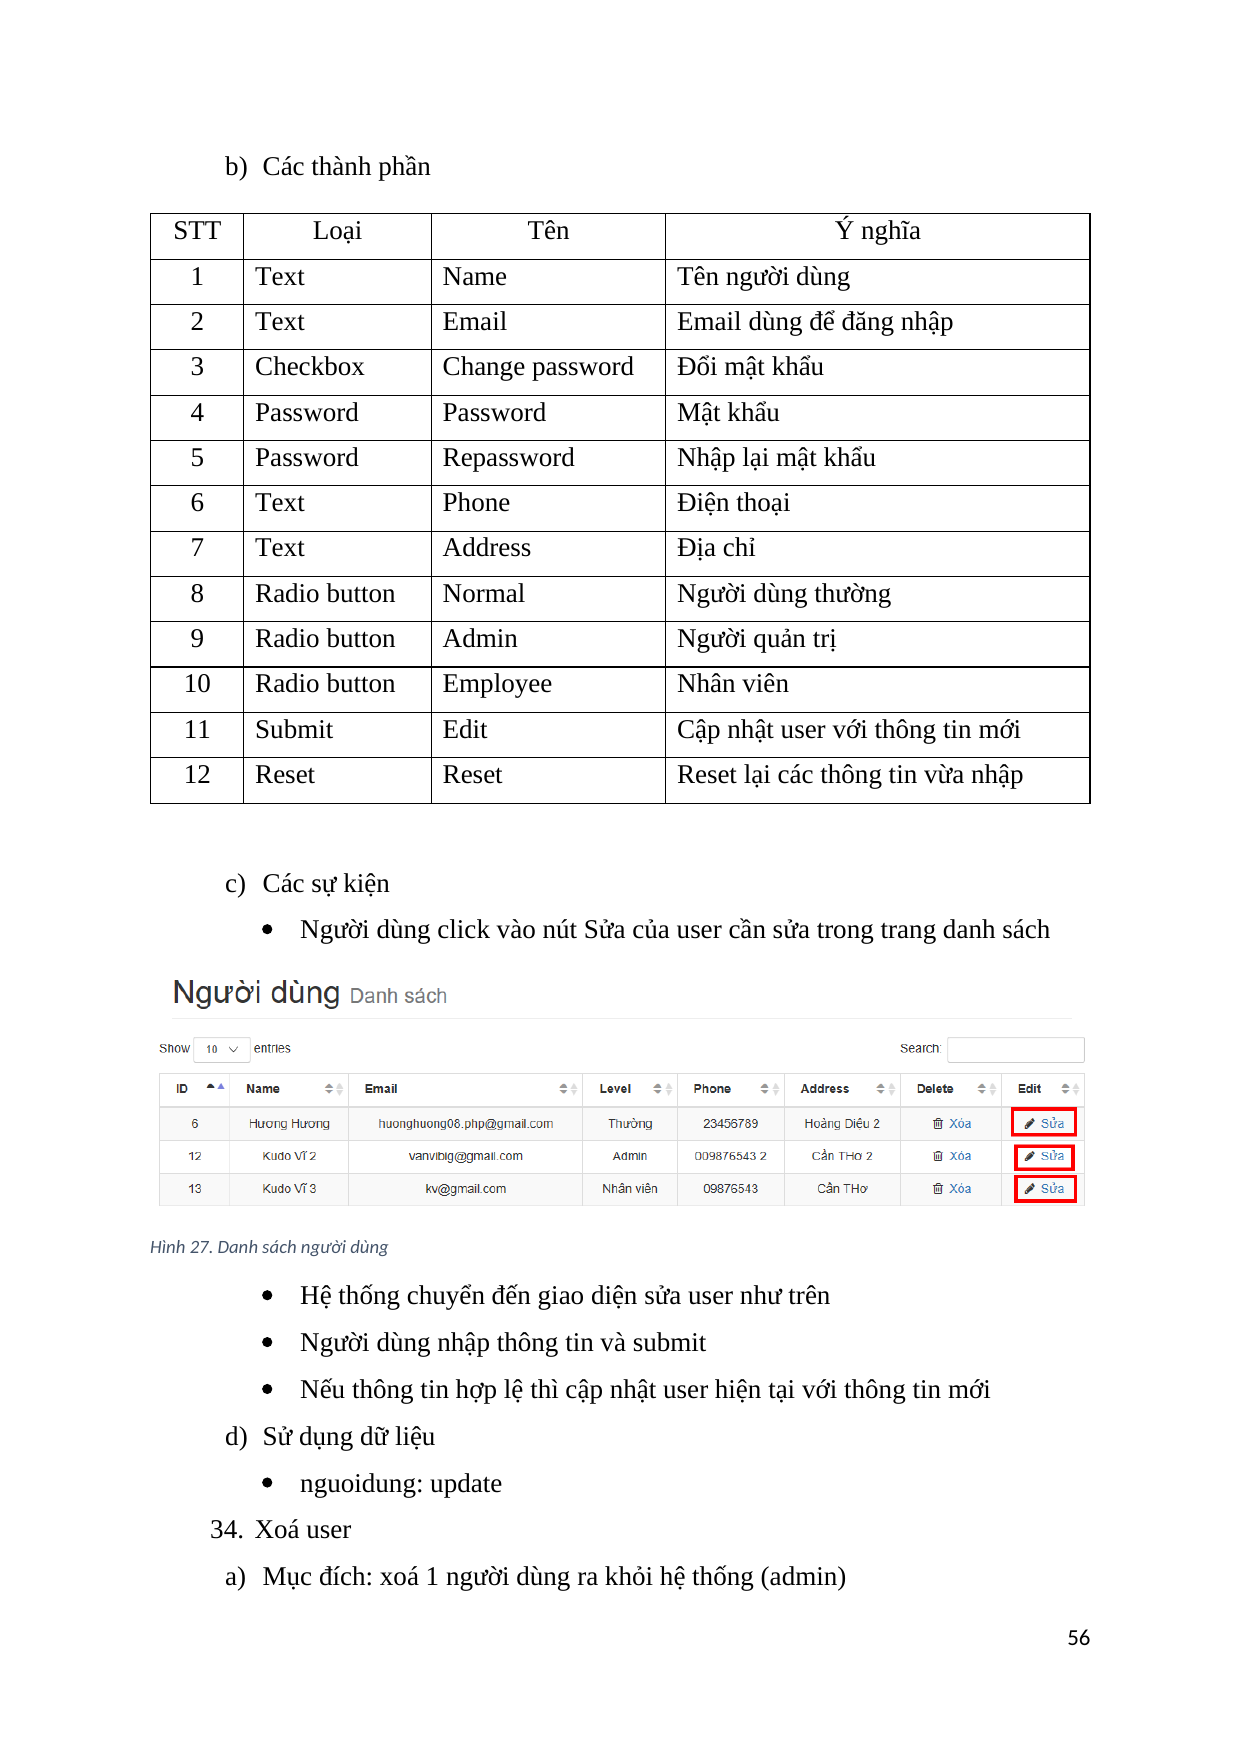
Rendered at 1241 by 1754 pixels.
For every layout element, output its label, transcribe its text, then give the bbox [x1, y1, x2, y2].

list Mục đích: xoá 1 người dùng ra khỏi hệ thống (admin) [225, 1560, 1090, 1591]
table_cell Repassword [432, 441, 665, 485]
table_cell 7 [151, 532, 243, 576]
table_cell 12 [151, 758, 243, 802]
table_cell 1 [151, 260, 243, 304]
table_cell Người quản trị [666, 622, 1089, 666]
table_cell Reset [432, 758, 665, 802]
table_cell Admin [432, 622, 665, 666]
table_cell Reset [244, 758, 431, 802]
table_cell Password [432, 396, 665, 440]
table_cell Change password [432, 350, 665, 394]
list nguoidung: update [262, 1467, 1090, 1498]
table_cell Radio button [244, 668, 431, 712]
table_cell Địa chỉ [666, 532, 1089, 576]
table_cell Submit [244, 713, 431, 757]
table_cell Text [244, 260, 431, 304]
table_cell Đổi mật khẩu [666, 350, 1089, 394]
list Các sự kiện [225, 867, 1090, 898]
table_header Tên [432, 214, 665, 259]
text Hình 27. Danh sách người dùng [150, 1236, 1090, 1259]
table_cell 2 [151, 305, 243, 349]
table_cell Text [244, 486, 431, 531]
table_cell Password [244, 396, 431, 440]
table_cell 10 [151, 668, 243, 712]
table_cell Edit [432, 713, 665, 757]
table_cell Radio button [244, 622, 431, 666]
table_cell Mật khẩu [666, 396, 1089, 440]
table_cell Radio button [244, 577, 431, 621]
list Hệ thống chuyển đến giao diện sửa user như trên [262, 1279, 1090, 1311]
table_cell Tên người dùng [666, 260, 1089, 304]
table_cell Người dùng thường [666, 577, 1089, 621]
table_header Ý nghĩa [666, 214, 1089, 259]
table_cell Phone [432, 486, 665, 531]
table_cell Cập nhật user với thông tin mới [666, 713, 1089, 757]
table_cell Email dùng để đăng nhập [666, 305, 1089, 349]
list Người dùng nhập thông tin và submit [262, 1326, 1090, 1358]
table_cell Name [432, 260, 665, 304]
table_cell 4 [151, 396, 243, 440]
table_cell Normal [432, 577, 665, 621]
table_cell Employee [432, 668, 665, 712]
list Các thành phần [225, 150, 1090, 181]
list Nếu thông tin hợp lệ thì cập nhật user hiện tại với thông tin mới [262, 1373, 1090, 1404]
picture [150, 977, 1091, 1206]
table_cell 8 [151, 577, 243, 621]
table_cell 3 [151, 350, 243, 394]
table_cell Reset lại các thông tin vừa nhập [666, 758, 1089, 802]
table_cell 6 [151, 486, 243, 531]
table_header STT [151, 214, 243, 259]
table_cell Text [244, 305, 431, 349]
table_cell Text [244, 532, 431, 576]
table_cell Nhập lại mật khẩu [666, 441, 1089, 485]
table_cell Nhân viên [666, 668, 1089, 712]
list Người dùng click vào nút Sửa của user cần sửa trong trang danh sách [262, 913, 1090, 945]
list Sử dụng dữ liệu [225, 1420, 1090, 1451]
table_cell 9 [151, 622, 243, 666]
list Xoá user [210, 1514, 1090, 1545]
table_cell 5 [151, 441, 243, 485]
table_cell Address [432, 532, 665, 576]
table_cell Password [244, 441, 431, 485]
table_cell Điện thoại [666, 486, 1089, 531]
table_header Loại [244, 214, 431, 259]
table_cell Email [432, 305, 665, 349]
table_cell Checkbox [244, 350, 431, 394]
table_cell 11 [151, 713, 243, 757]
